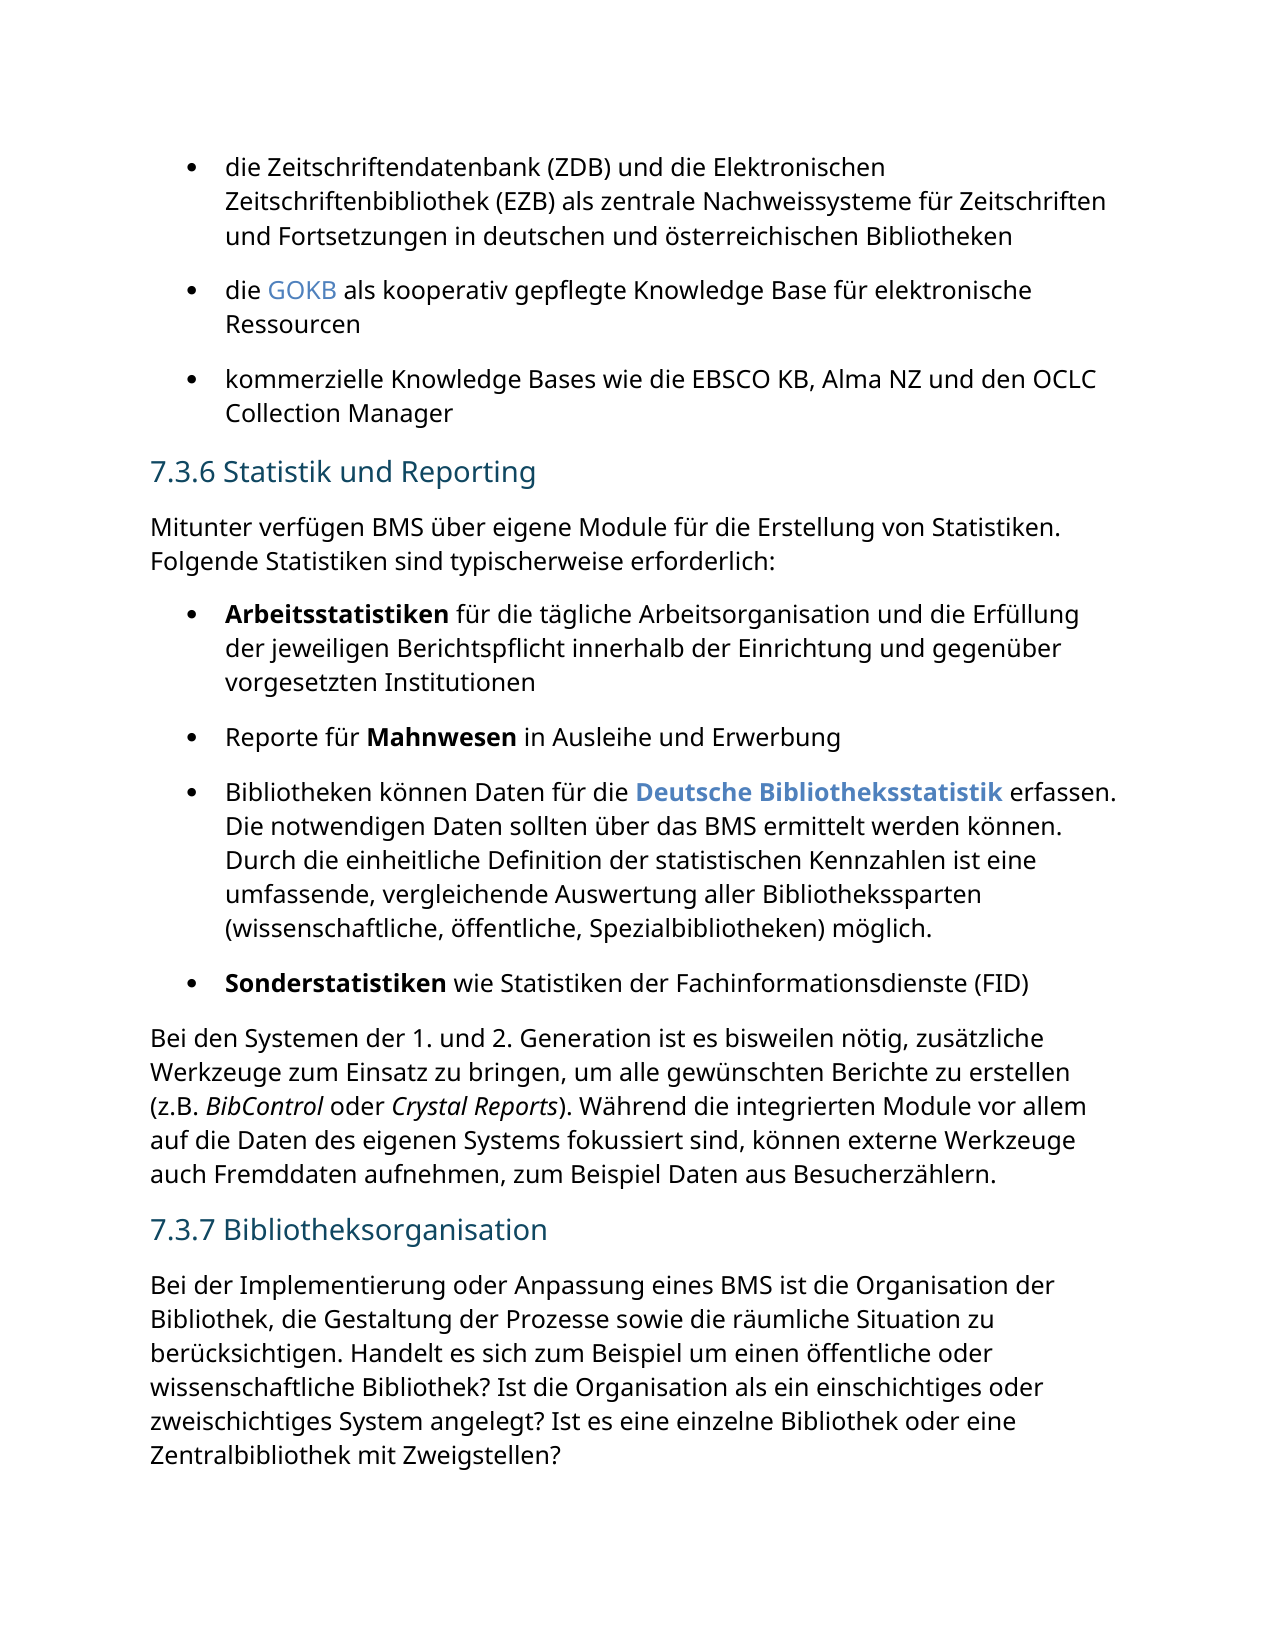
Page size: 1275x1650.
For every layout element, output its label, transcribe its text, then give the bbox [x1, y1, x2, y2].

text Bei den Systemen der 1. und 2. Generation ist es bisweilen nötig, zusätzliche Werkzeuge zum Einsatz zu bringen, um alle gewünschten Berichte zu erstellen (z.B. BibControl oder Crystal Reports). Während die integrierten Module vor allem auf die Daten des eigenen Systems fokussiert sind, können externe Werkzeuge auch Fremddaten aufnehmen, zum Beispiel Daten aus Besucherzählern. [150, 1020, 1125, 1191]
subtitle 7.3.7 Bibliotheksorganisation [150, 1209, 1125, 1249]
list Arbeitsstatistiken für die tägliche Arbeitsorganisation und die Erfüllung der jeweiligen Berichtspflicht innerhalb der Einrichtung und gegenüber vorgesetzten Institutionen [187, 596, 1125, 698]
list Reporte für Mahnwesen in Ausleihe und Erwerbung [187, 719, 1125, 753]
list die Zeitschriftendatenbank (ZDB) und die Elektronischen Zeitschriftenbibliothek (EZB) als zentrale Nachweissysteme für Zeitschriften und Fortsetzungen in deutschen und österreichischen Bibliotheken [187, 150, 1125, 252]
list kommerzielle Knowledge Bases wie die EBSCO KB, Alma NZ und den OCLC Collection Manager [187, 362, 1125, 430]
text Bei der Implementierung oder Anpassung eines BMS ist die Organisation der Bibliothek, die Gestaltung der Prozesse sowie die räumliche Situation zu berücksichtigen. Handelt es sich zum Beispiel um einen öffentliche oder wissenschaftliche Bibliothek? Ist die Organisation als ein einschichtiges oder zweischichtiges System angelegt? Ist es eine einzelne Bibliothek oder eine Zentralbibliothek mit Zweigstellen? [150, 1268, 1125, 1472]
list Sonderstatistiken wie Statistiken der Fachinformationsdienste (FID) [187, 965, 1125, 999]
subtitle 7.3.6 Statistik und Reporting [150, 451, 1125, 491]
list Bibliotheken können Daten für die Deutsche Bibliotheksstatistik erfassen. Die notwendigen Daten sollten über das BMS ermittelt werden können. Durch die einheitliche Definition der statistischen Kennzahlen ist eine umfassende, vergleichende Auswertung aller Bibliothekssparten (wissenschaftliche, öffentliche, Spezialbibliotheken) möglich. [187, 774, 1125, 944]
text Mitunter verfügen BMS über eigene Module für die Erstellung von Statistiken. Folgende Statistiken sind typischerweise erforderlich: [150, 509, 1125, 577]
list die GOKB als kooperativ gepflegte Knowledge Base für elektronische Ressourcen [187, 273, 1125, 341]
